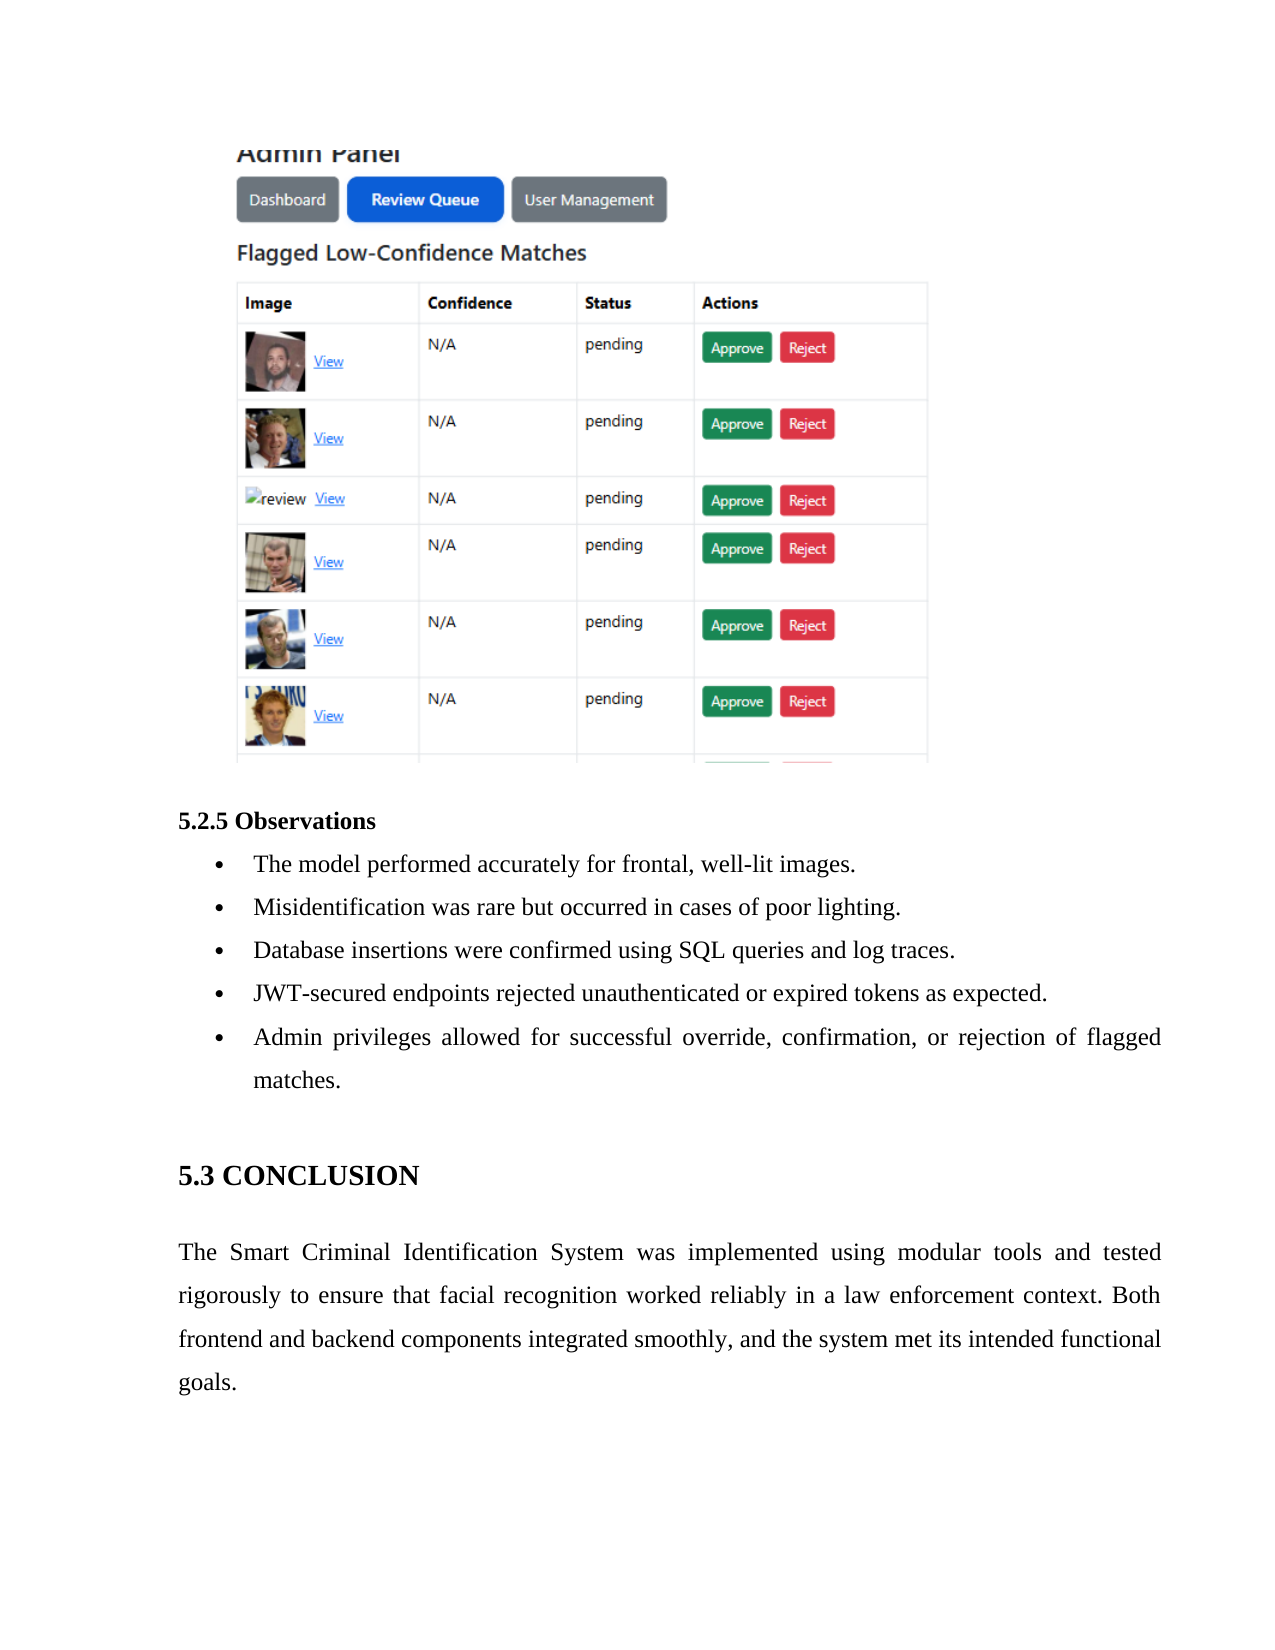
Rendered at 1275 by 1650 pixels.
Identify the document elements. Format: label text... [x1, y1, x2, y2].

text The Smart Criminal Identification System was implemented using modular tools and tested rigorously to ensure that facial recognition worked reliably in a law enforcement context. Both frontend and backend components integrated smoothly, and the system met its intended functional goals. [178, 1237, 1162, 1396]
list JWT-secured endpoints rejected unauthenticated or expired tokens as expected. [216, 978, 1162, 1007]
text 5.2.5 Observations [178, 806, 1162, 835]
subtitle 5.3 Conclusion [178, 1158, 1162, 1191]
list The model performed accurately for frontal, well-lit images. [216, 849, 1162, 878]
list Database insertions were confirmed using SQL queries and log traces. [216, 935, 1162, 964]
list Misidentification was rare but occurred in cases of poor lighting. [216, 892, 1162, 921]
picture [178, 150, 935, 763]
list Admin privileges allowed for successful override, confirmation, or rejection of flagged matches. [216, 1022, 1162, 1093]
